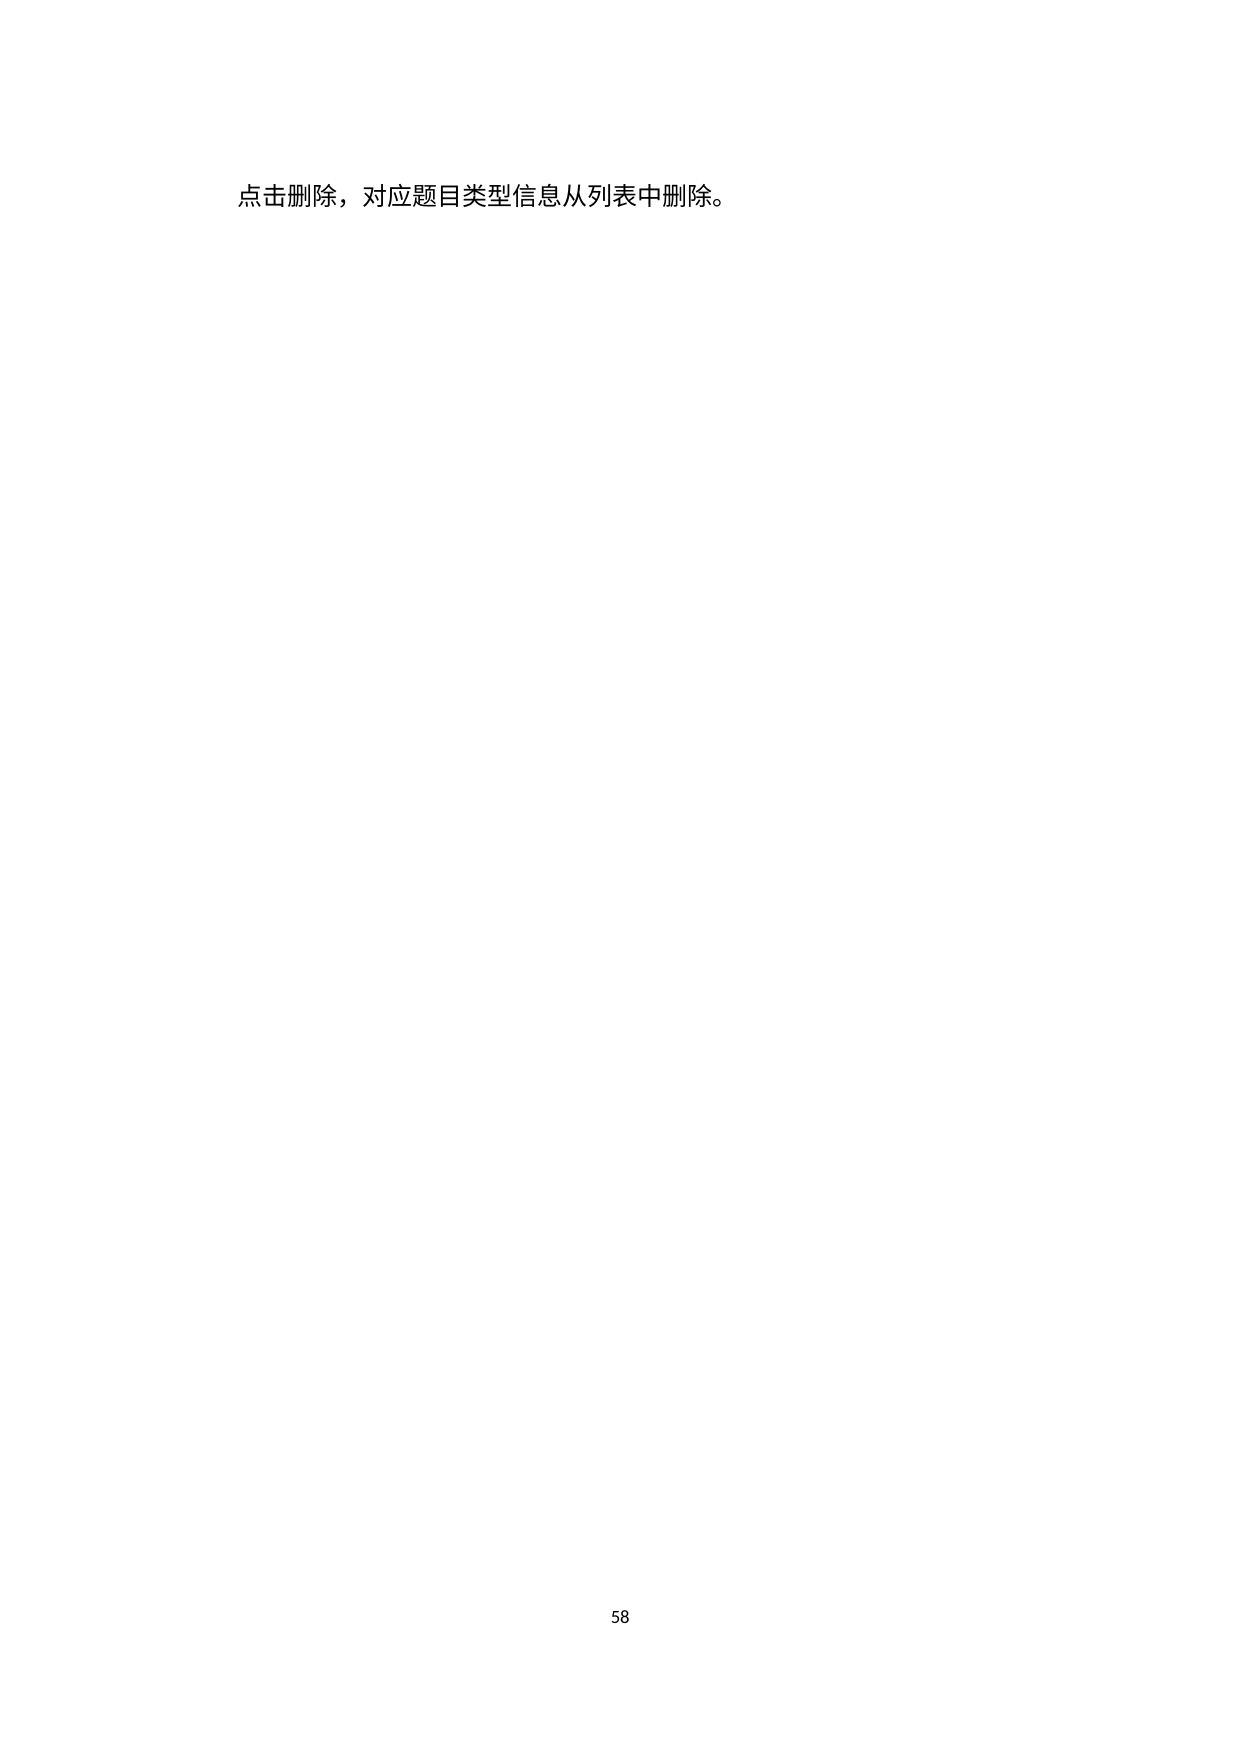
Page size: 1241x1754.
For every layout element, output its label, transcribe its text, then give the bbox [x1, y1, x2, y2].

text 点击删除，对应题目类型信息从列表中删除。 [187, 162, 1053, 227]
